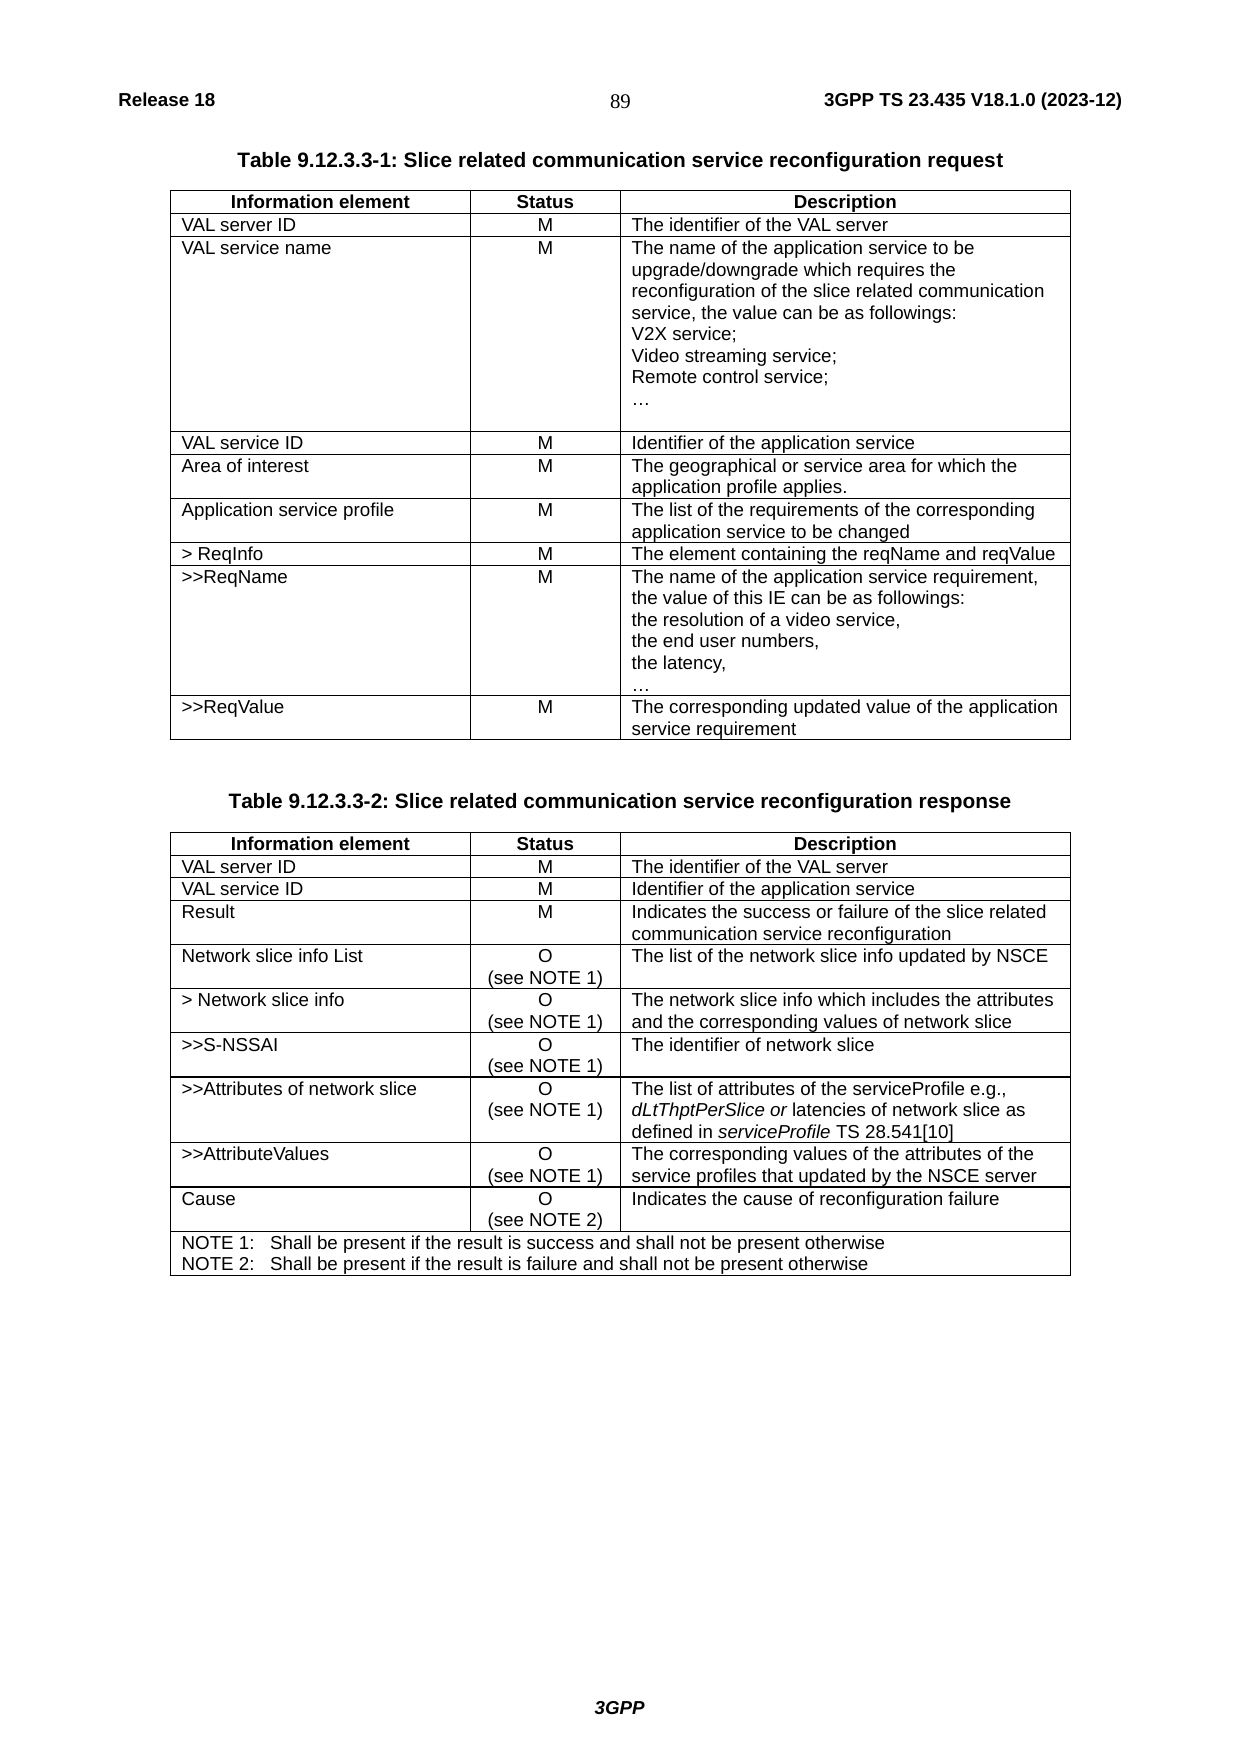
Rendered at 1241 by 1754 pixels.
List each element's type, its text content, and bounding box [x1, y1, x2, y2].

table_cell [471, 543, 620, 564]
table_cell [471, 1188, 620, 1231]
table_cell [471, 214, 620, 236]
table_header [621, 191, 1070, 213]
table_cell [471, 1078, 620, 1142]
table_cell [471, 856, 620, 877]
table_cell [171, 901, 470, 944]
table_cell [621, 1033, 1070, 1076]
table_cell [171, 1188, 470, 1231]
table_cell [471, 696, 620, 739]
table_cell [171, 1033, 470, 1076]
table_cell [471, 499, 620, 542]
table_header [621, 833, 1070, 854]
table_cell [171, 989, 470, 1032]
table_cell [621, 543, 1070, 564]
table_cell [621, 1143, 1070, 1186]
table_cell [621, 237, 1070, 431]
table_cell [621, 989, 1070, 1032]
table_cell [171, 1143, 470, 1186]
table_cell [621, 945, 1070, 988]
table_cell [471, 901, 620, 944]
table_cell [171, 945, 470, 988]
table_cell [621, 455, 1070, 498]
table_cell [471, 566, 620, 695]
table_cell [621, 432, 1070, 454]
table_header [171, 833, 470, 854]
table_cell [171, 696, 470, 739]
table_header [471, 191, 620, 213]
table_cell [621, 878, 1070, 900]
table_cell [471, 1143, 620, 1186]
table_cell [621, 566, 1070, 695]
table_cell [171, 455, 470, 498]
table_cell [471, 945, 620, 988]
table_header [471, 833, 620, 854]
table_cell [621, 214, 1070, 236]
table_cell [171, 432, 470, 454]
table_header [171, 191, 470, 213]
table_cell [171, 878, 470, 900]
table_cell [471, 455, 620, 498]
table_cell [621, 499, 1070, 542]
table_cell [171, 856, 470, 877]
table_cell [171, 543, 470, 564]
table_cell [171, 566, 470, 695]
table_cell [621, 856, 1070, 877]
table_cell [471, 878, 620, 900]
text Table 9.12.3.3-1: Slice related communication service reconfiguration request [118, 147, 1122, 171]
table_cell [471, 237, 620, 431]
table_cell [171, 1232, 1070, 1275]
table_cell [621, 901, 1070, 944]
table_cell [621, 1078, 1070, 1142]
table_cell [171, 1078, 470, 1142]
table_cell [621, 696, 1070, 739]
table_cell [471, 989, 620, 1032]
text Table 9.12.3.3-2: Slice related communication service reconfiguration response [118, 789, 1122, 813]
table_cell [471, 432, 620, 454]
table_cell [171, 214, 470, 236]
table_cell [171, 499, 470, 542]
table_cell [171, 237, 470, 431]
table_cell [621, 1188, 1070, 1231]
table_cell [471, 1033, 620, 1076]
